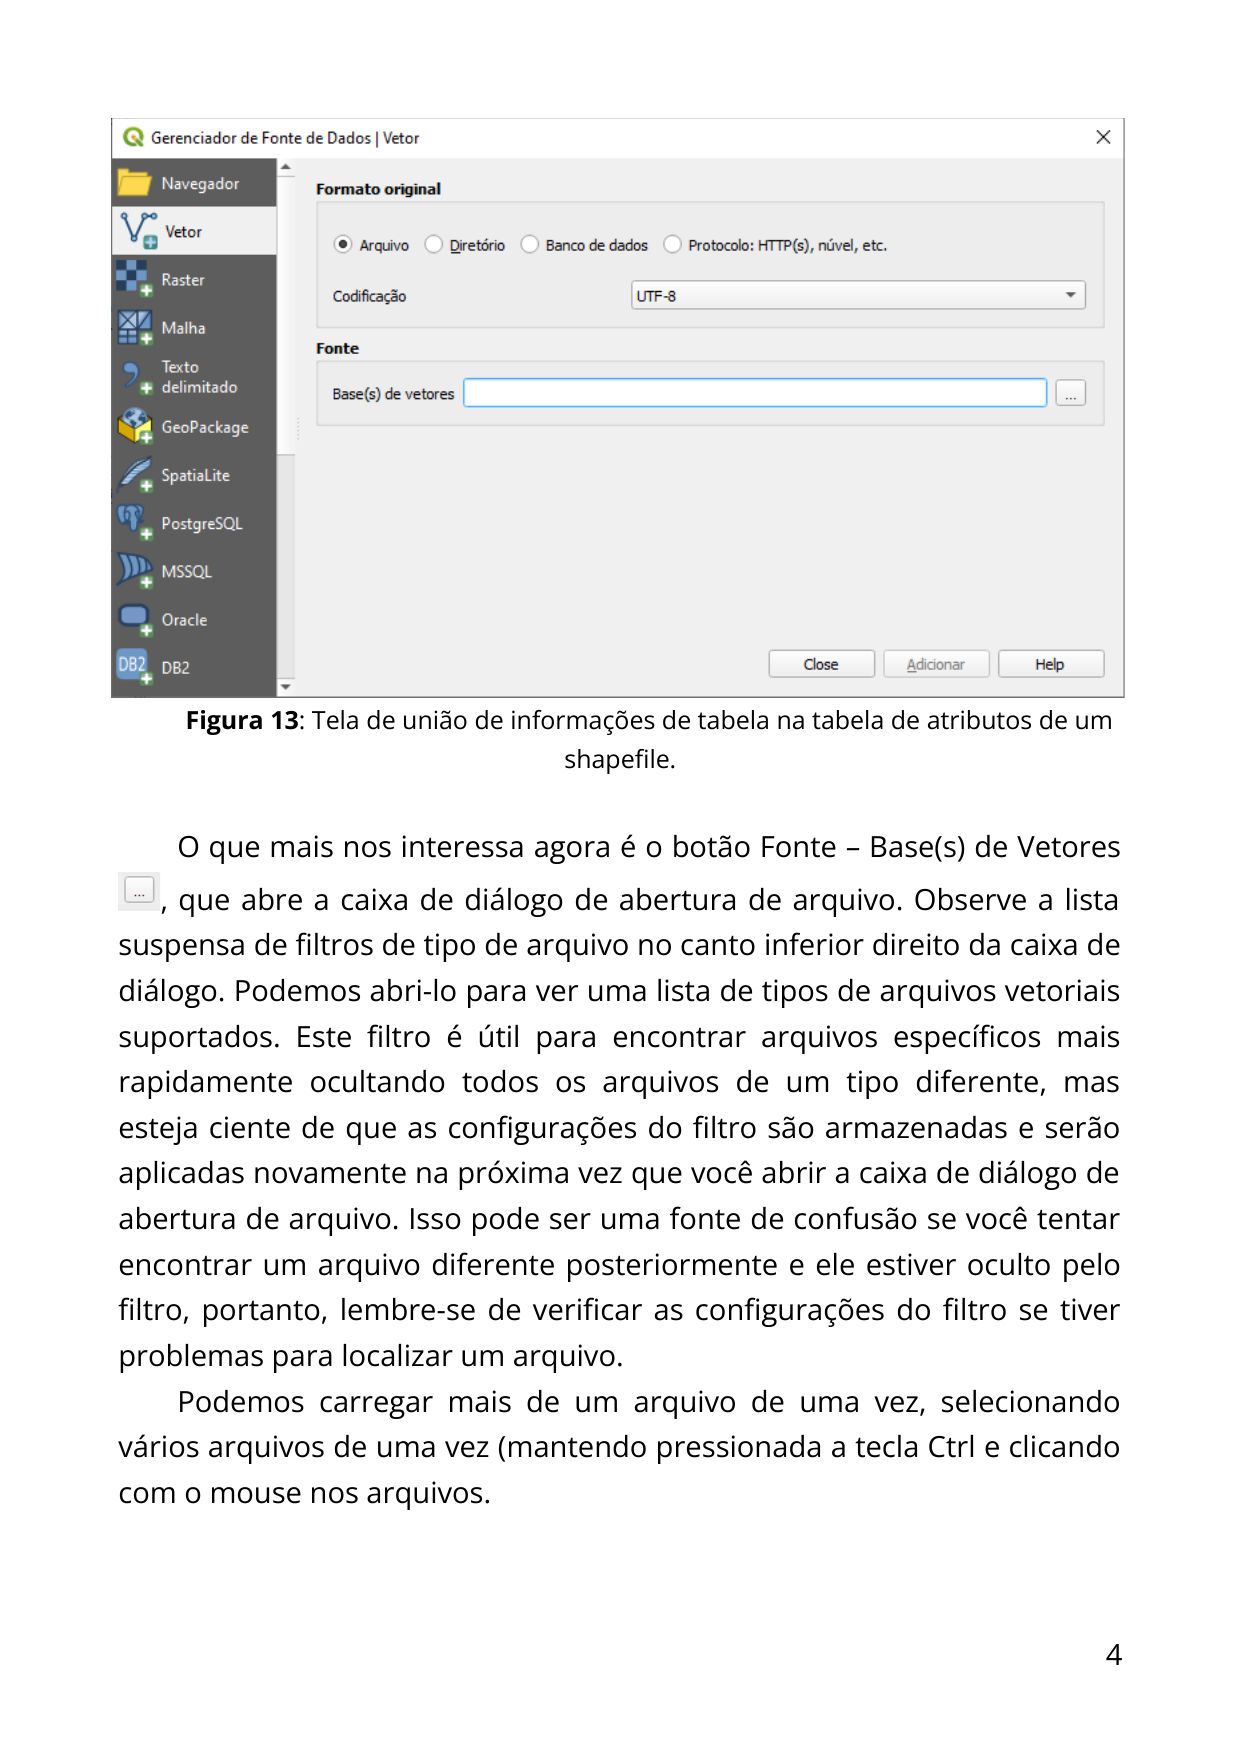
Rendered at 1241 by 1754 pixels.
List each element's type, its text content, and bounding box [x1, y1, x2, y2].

picture [118, 872, 161, 911]
text O que mais nos interessa agora é o botão Fonte – Base(s) de Vetores , que abre a caixa de diálogo de abertura de arquivo. Observe a lista suspensa de filtros de tipo de arquivo no canto inferior direito da caixa de diálogo. Podemos abri-lo para ver uma lista de tipos de arquivos vetoriais suportados. Este filtro é útil para encontrar arquivos específicos mais rapidamente ocultando todos os arquivos de um tipo diferente, mas esteja ciente de que as configurações do filtro são armazenadas e serão aplicadas novamente na próxima vez que você abrir a caixa de diálogo de abertura de arquivo. Isso pode ser uma fonte de confusão se você tentar encontrar um arquivo diferente posteriormente e ele estiver oculto pelo filtro, portanto, lembre-se de verificar as configurações do filtro se tiver problemas para localizar um arquivo. [118, 826, 1122, 1375]
picture [111, 118, 1125, 698]
text Podemos carregar mais de um arquivo de uma vez, selecionando vários arquivos de uma vez (mantendo pressionada a tecla Ctrl e clicando com o mouse nos arquivos. [118, 1381, 1122, 1512]
text Figura 13: Tela de união de informações de tabela na tabela de atributos de um shapefile. [118, 698, 1122, 776]
